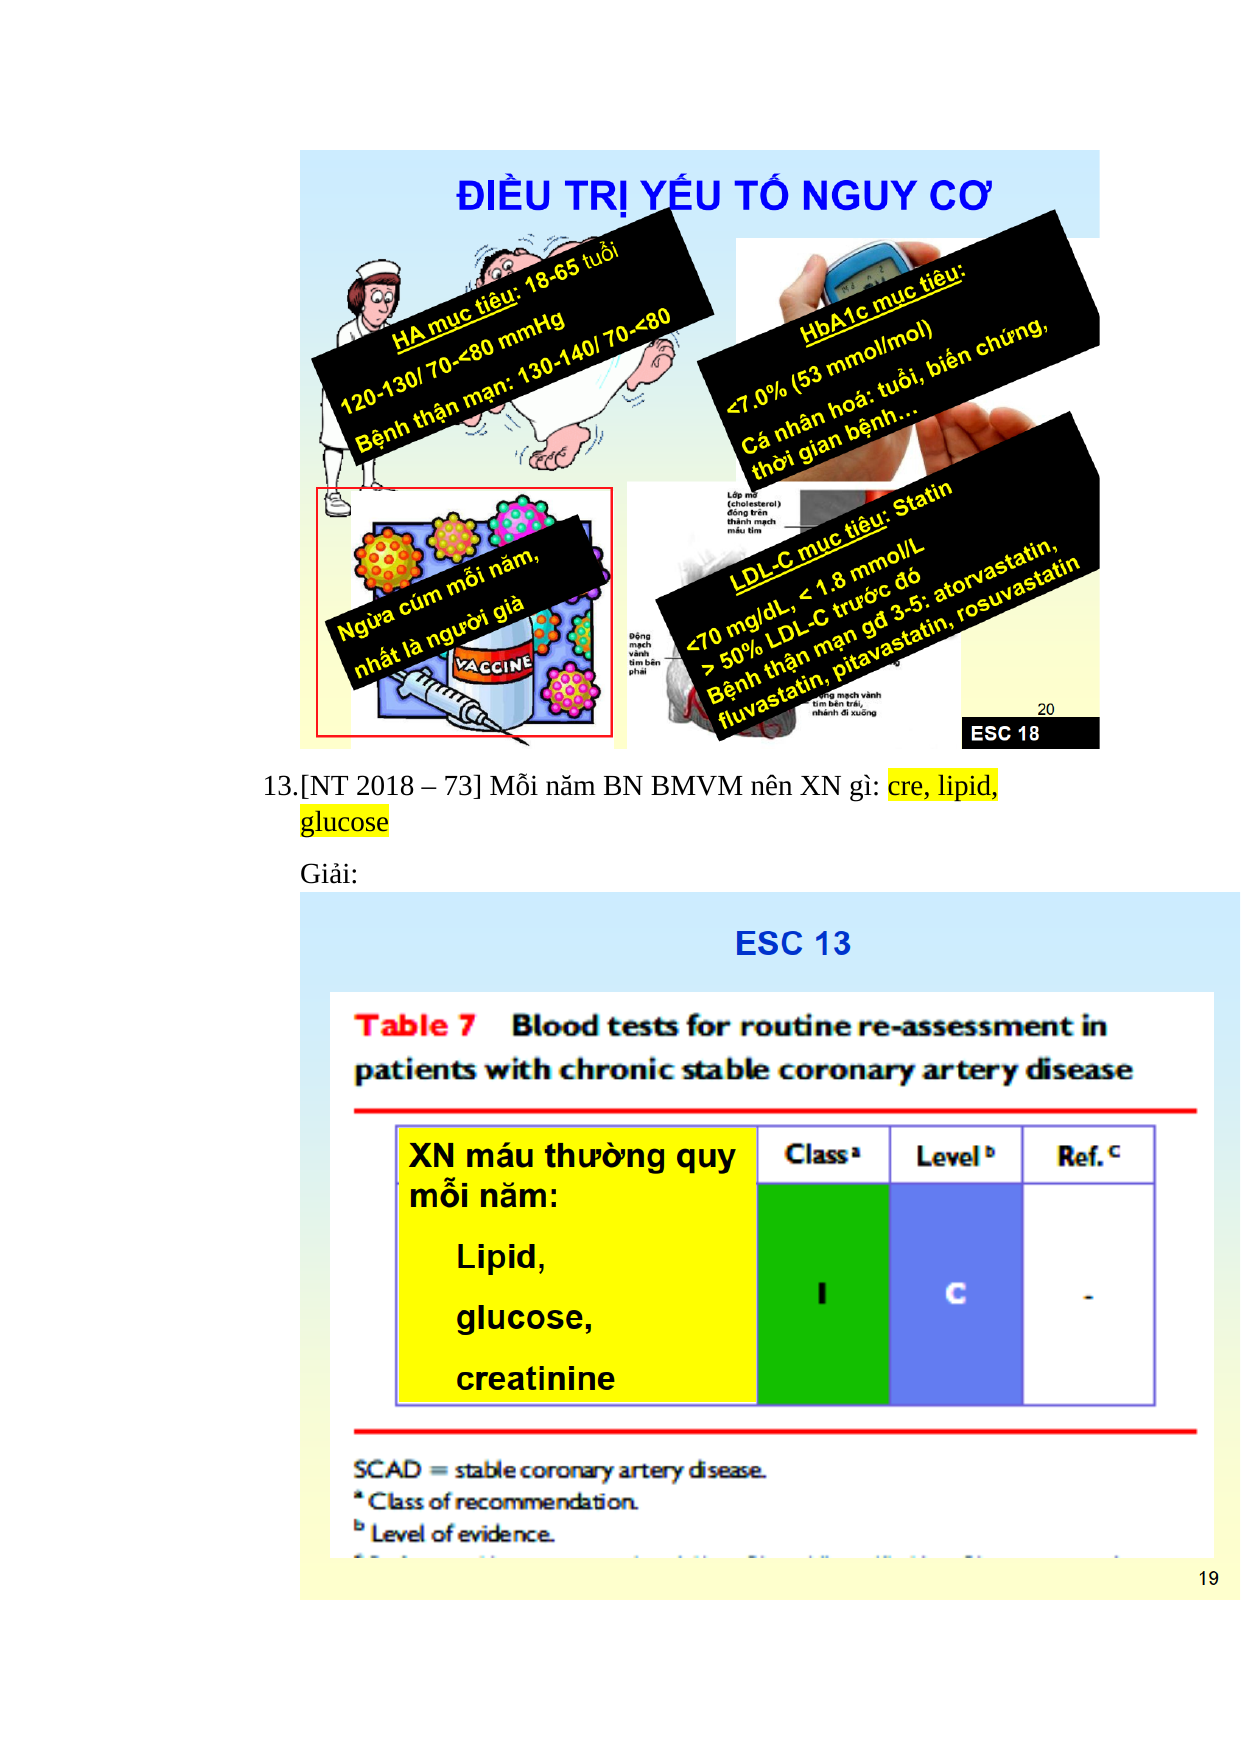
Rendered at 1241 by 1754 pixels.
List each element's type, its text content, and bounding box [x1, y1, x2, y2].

list [NT 2018 – 73] Mỗi năm BN BMVM nên XN gì: cre, lipid, glucose [262, 768, 1090, 837]
picture [300, 150, 1100, 749]
text Giải: [300, 857, 1090, 892]
picture [300, 892, 1241, 1600]
